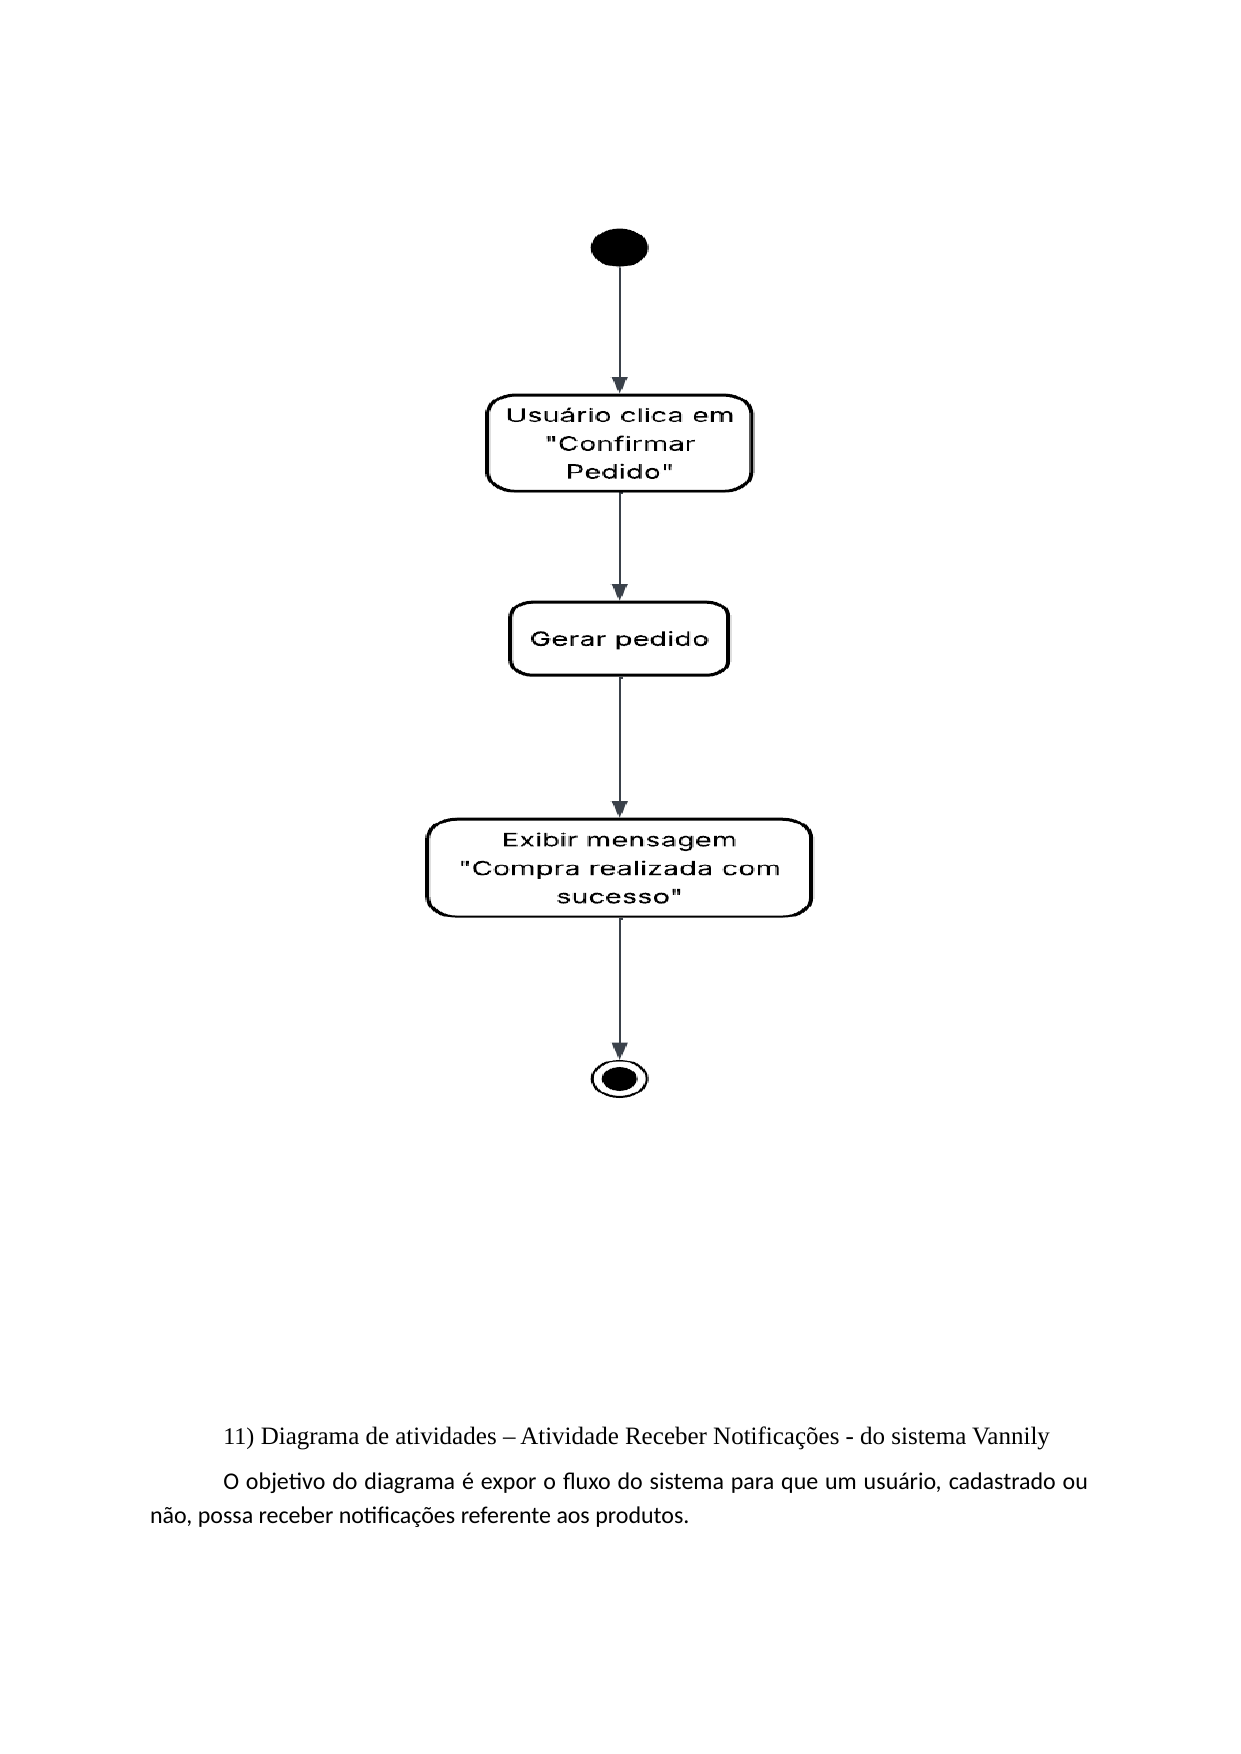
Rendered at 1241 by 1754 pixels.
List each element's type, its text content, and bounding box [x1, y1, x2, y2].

text O objetivo do diagrama é expor o fluxo do sistema para que um usuário, cadastrado ou não, possa receber notificações referente aos produtos. [150, 1466, 1090, 1529]
picture [374, 194, 867, 1134]
list Diagrama de atividades – Atividade Receber Notificações - do sistema Vannily [223, 1421, 1090, 1449]
